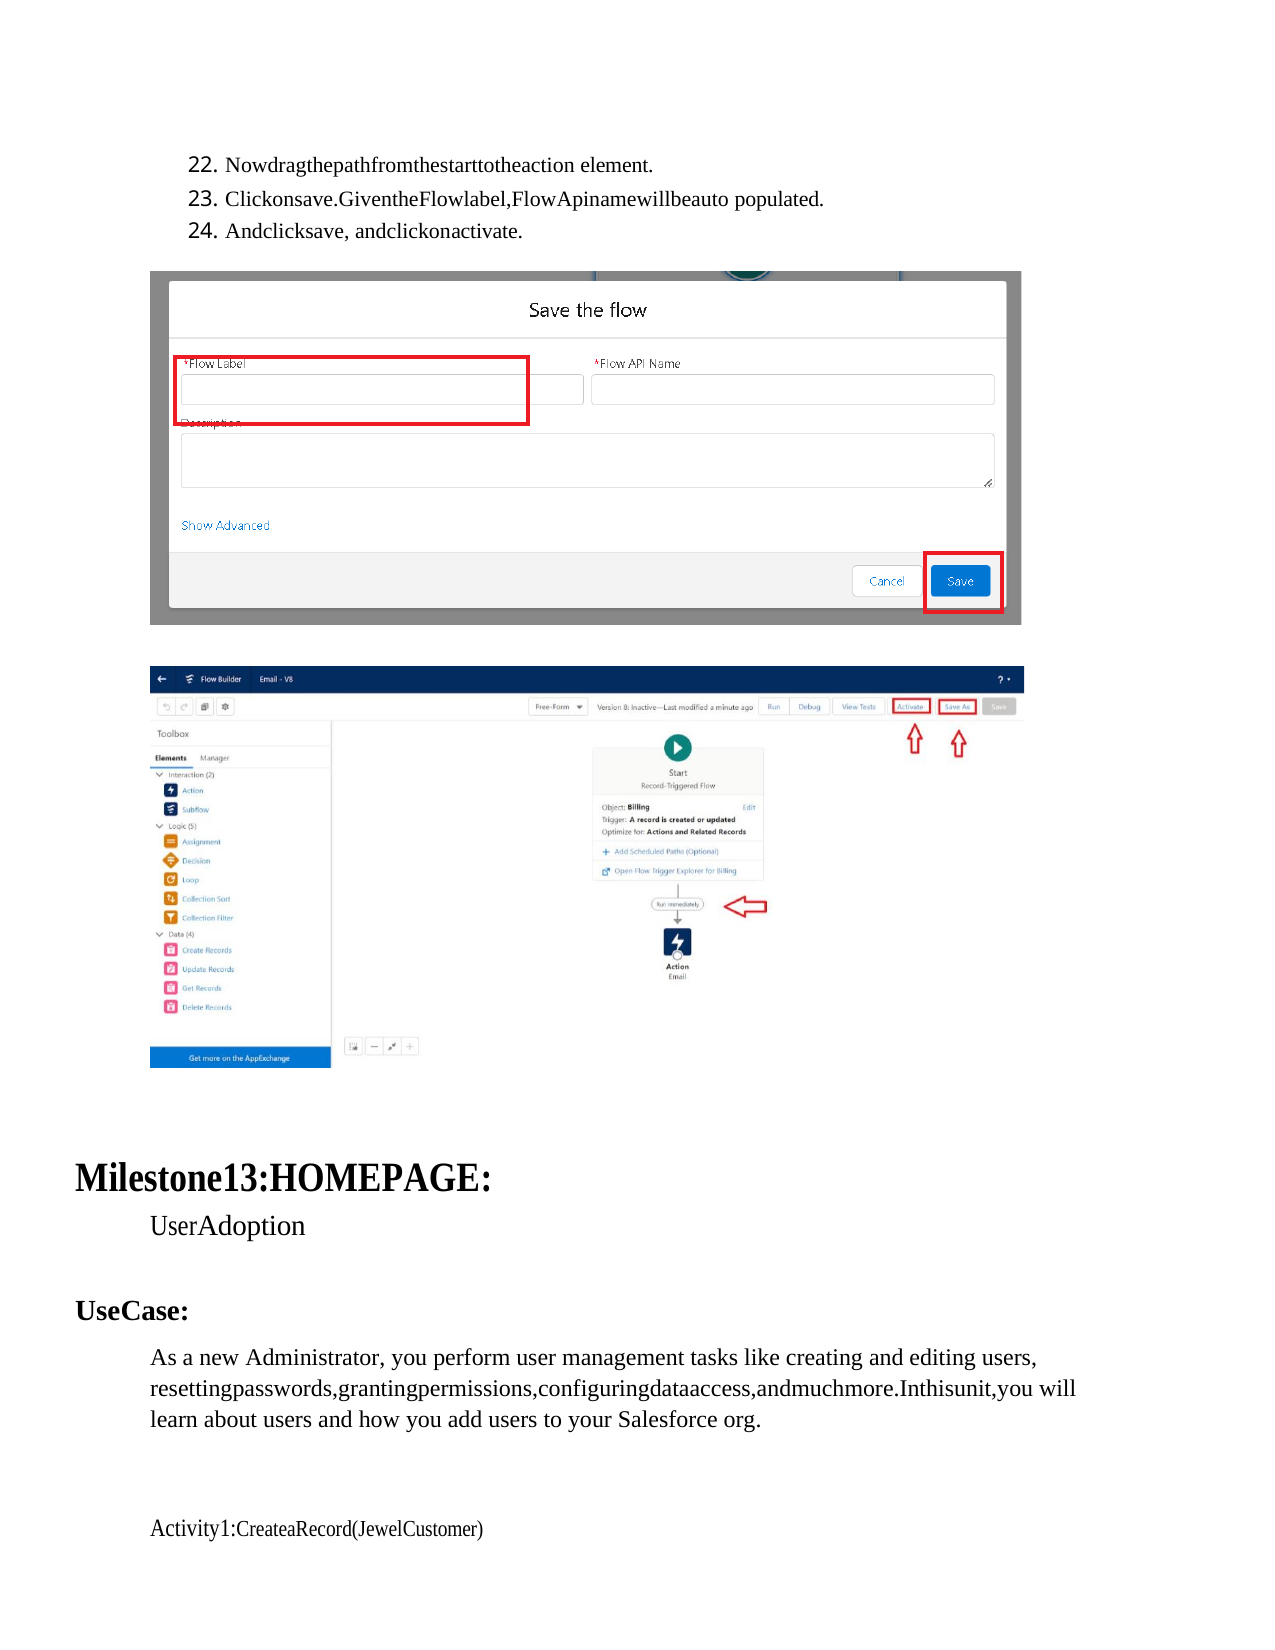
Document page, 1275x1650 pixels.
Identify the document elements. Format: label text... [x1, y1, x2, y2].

list Clickonsave.GiventheFlowlabel,FlowApinamewillbeauto populated. [188, 183, 1200, 212]
text UserAdoption [150, 1208, 1200, 1242]
picture [150, 271, 1022, 625]
text As a new Administrator, you perform user management tasks like creating and editing users, resettingpasswords,grantingpermissions,configuringdataaccess,andmuchmore.Inthisunit,you will learn about users and how you add users to your Salesforce org. [150, 1343, 1125, 1433]
subtitle Milestone13:HOMEPAGE: [75, 1152, 1200, 1200]
subtitle UseCase: [75, 1293, 1200, 1327]
text Activity1:CreateaRecord(JewelCustomer) [150, 1513, 1200, 1542]
list Andclicksave, andclickonactivate. [188, 215, 1200, 245]
picture [150, 666, 1025, 1068]
list Nowdragthepathfromthestarttotheaction element. [188, 149, 1200, 179]
